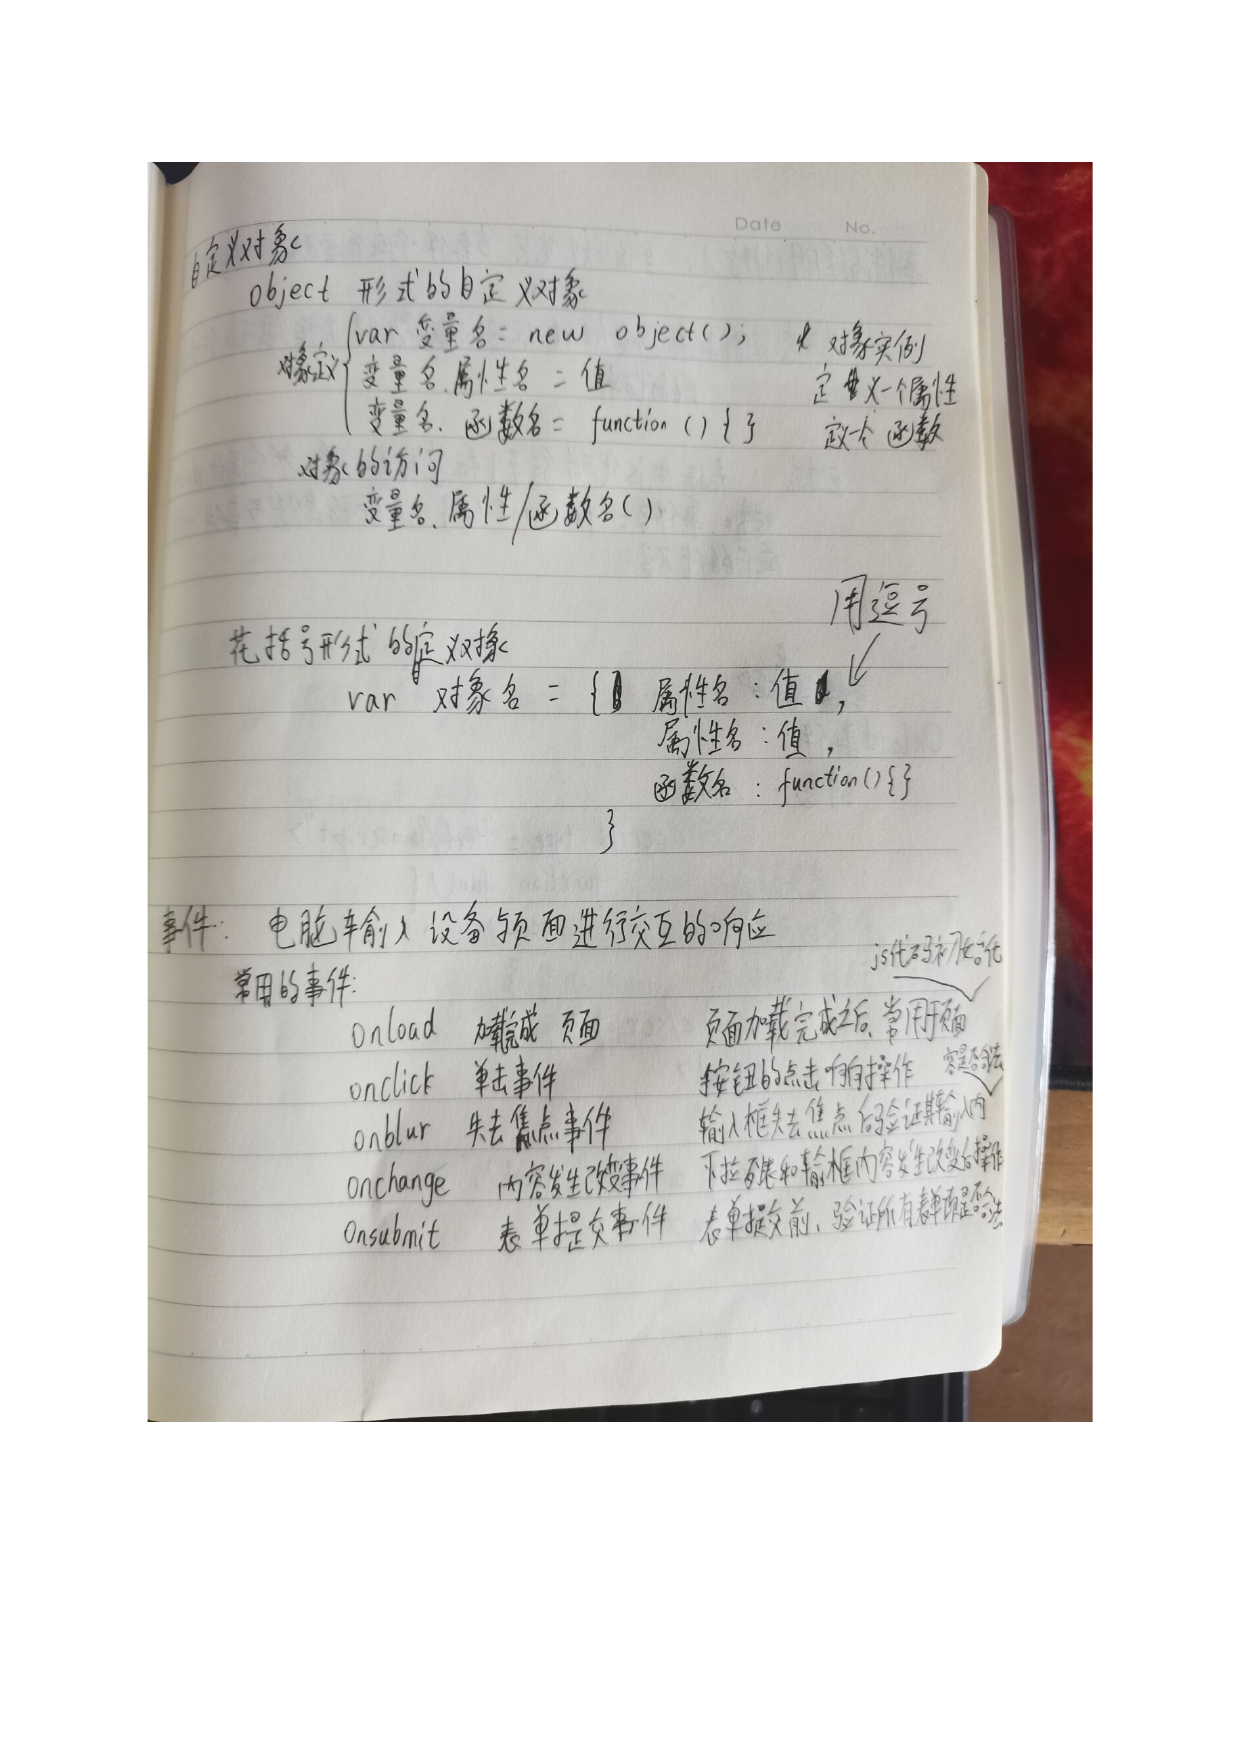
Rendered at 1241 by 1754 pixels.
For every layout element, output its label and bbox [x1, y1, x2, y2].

picture [147, 162, 1093, 1422]
